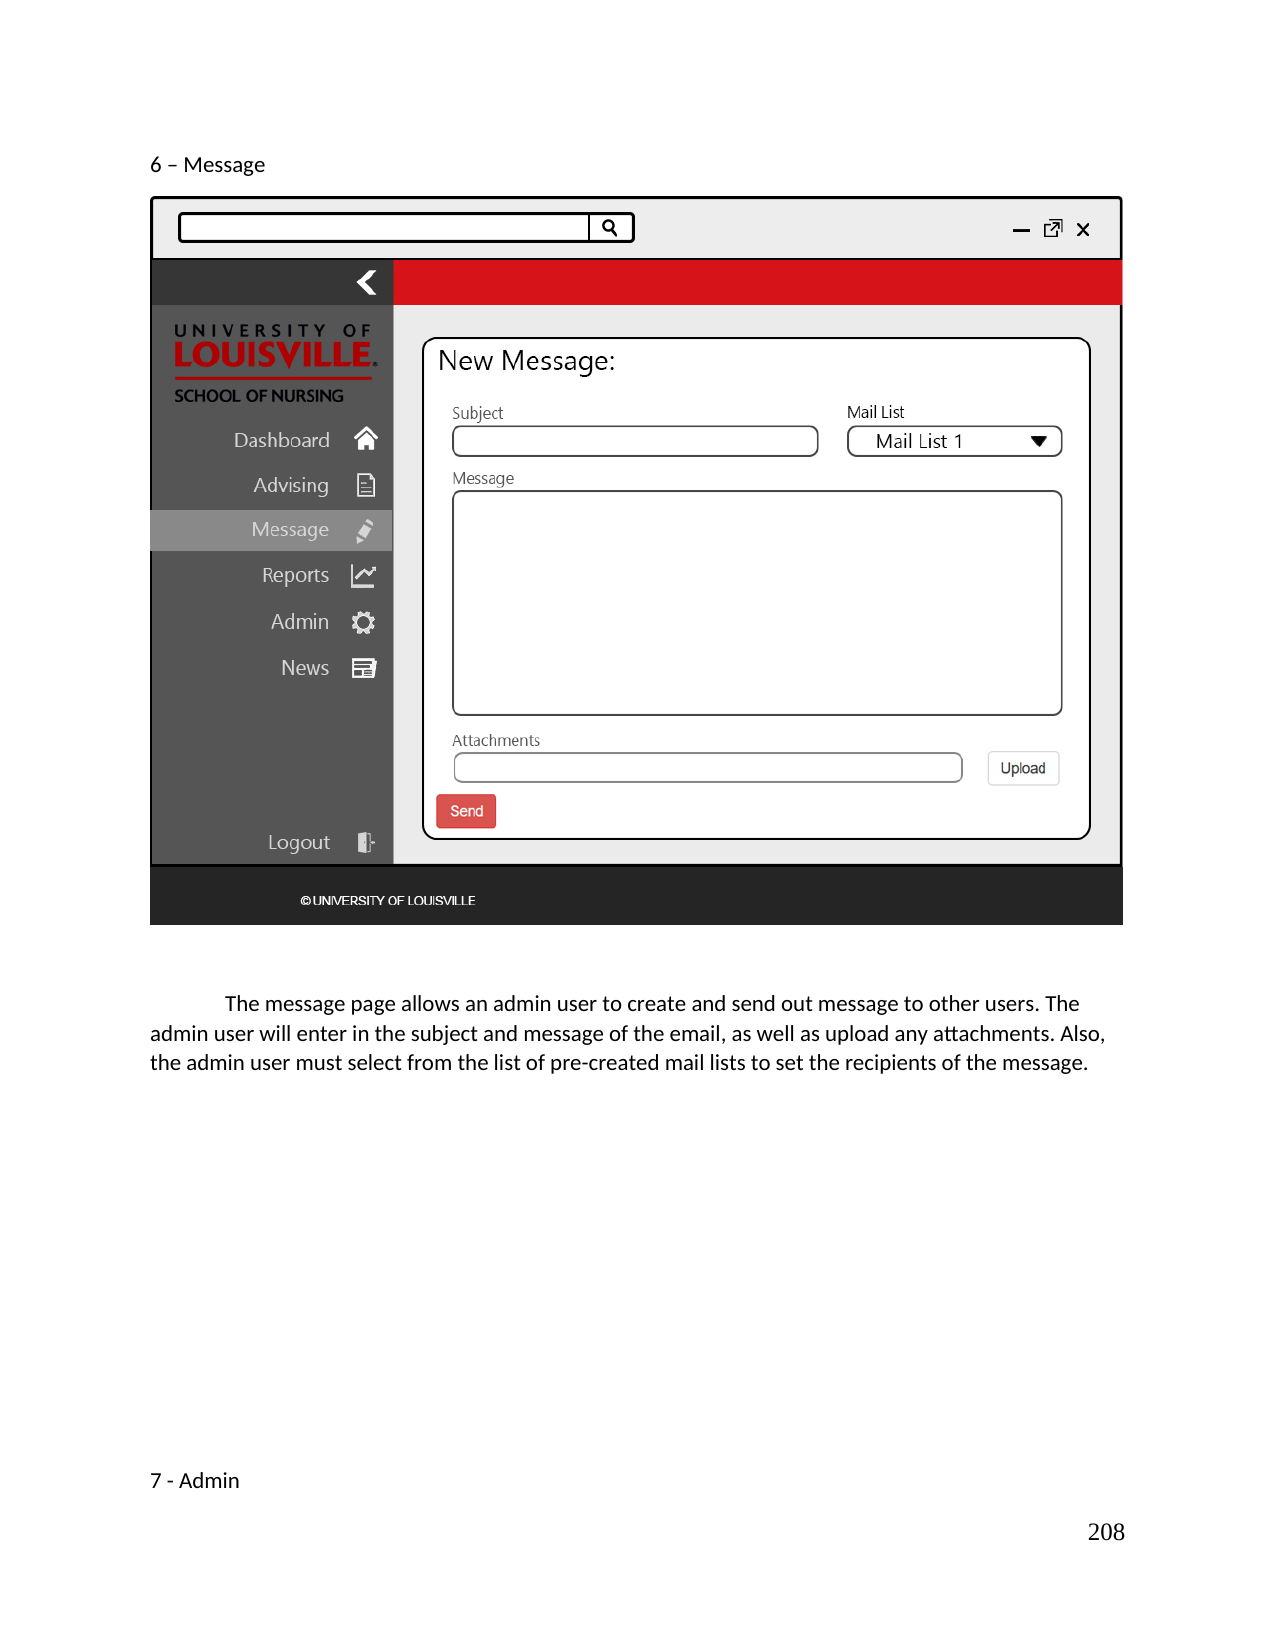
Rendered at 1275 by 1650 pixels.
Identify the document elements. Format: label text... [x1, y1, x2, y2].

text 7 - Admin [150, 1466, 1125, 1494]
text The message page allows an admin user to create and send out message to other users. The admin user will enter in the subject and message of the email, as well as upload any attachments. Also, the admin user must select from the list of pre-created mail lists to set the recipients of the message. [150, 989, 1125, 1077]
picture [150, 196, 1123, 925]
text 6 – Message [150, 150, 1125, 178]
